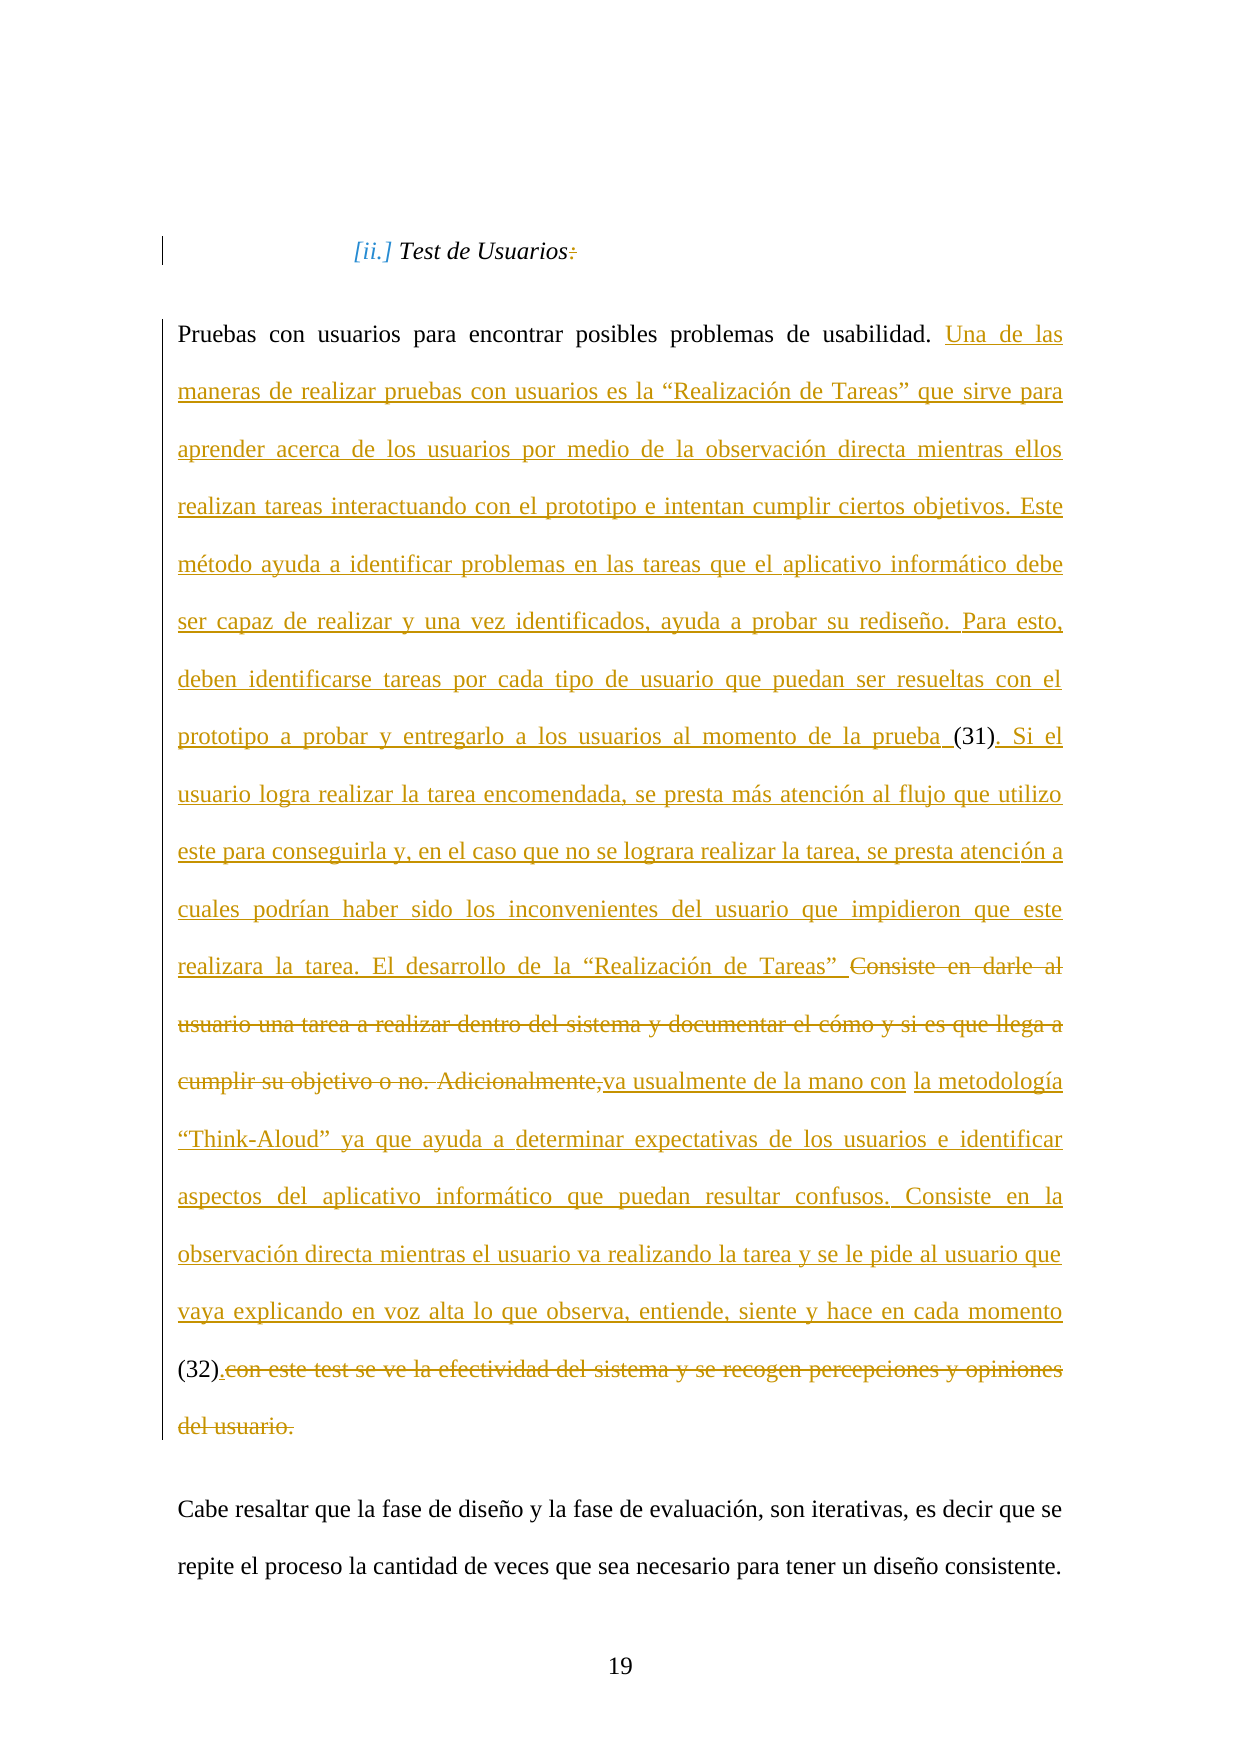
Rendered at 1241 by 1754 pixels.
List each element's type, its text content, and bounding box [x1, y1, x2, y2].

text Pruebas con usuarios para encontrar posibles problemas de usabilidad. (31) (32) [177, 1322, 1063, 1440]
text Pruebas con usuarios para encontrar posibles problemas de usabilidad. (31) (32) [177, 319, 1063, 401]
text Pruebas con usuarios para encontrar posibles problemas de usabilidad. (31) (32) [177, 805, 1063, 861]
text Cabe resaltar que la fase de diseño y la fase de evaluación, son iterativas, es decir que se repite el proceso la cantidad de veces que sea necesario para tener un diseño consistente. [177, 1494, 1063, 1580]
text Pruebas con usuarios para encontrar posibles problemas de usabilidad. (31) (32) [177, 460, 1063, 516]
text Pruebas con usuarios para encontrar posibles problemas de usabilidad. (31) (32) [177, 862, 1063, 919]
text Pruebas con usuarios para encontrar posibles problemas de usabilidad. (31) (32) [177, 402, 1063, 459]
subtitle Test de Usuarios [399, 236, 1063, 265]
text Pruebas con usuarios para encontrar posibles problemas de usabilidad. (31) (32) [177, 920, 1063, 1024]
text Pruebas con usuarios para encontrar posibles problemas de usabilidad. (31) (32) [177, 1207, 1063, 1321]
text Pruebas con usuarios para encontrar posibles problemas de usabilidad. (31) (32) [177, 1150, 1063, 1206]
text Pruebas con usuarios para encontrar posibles problemas de usabilidad. (31) (32) [177, 517, 1063, 804]
text Pruebas con usuarios para encontrar posibles problemas de usabilidad. (31) (32) [177, 1025, 1063, 1149]
